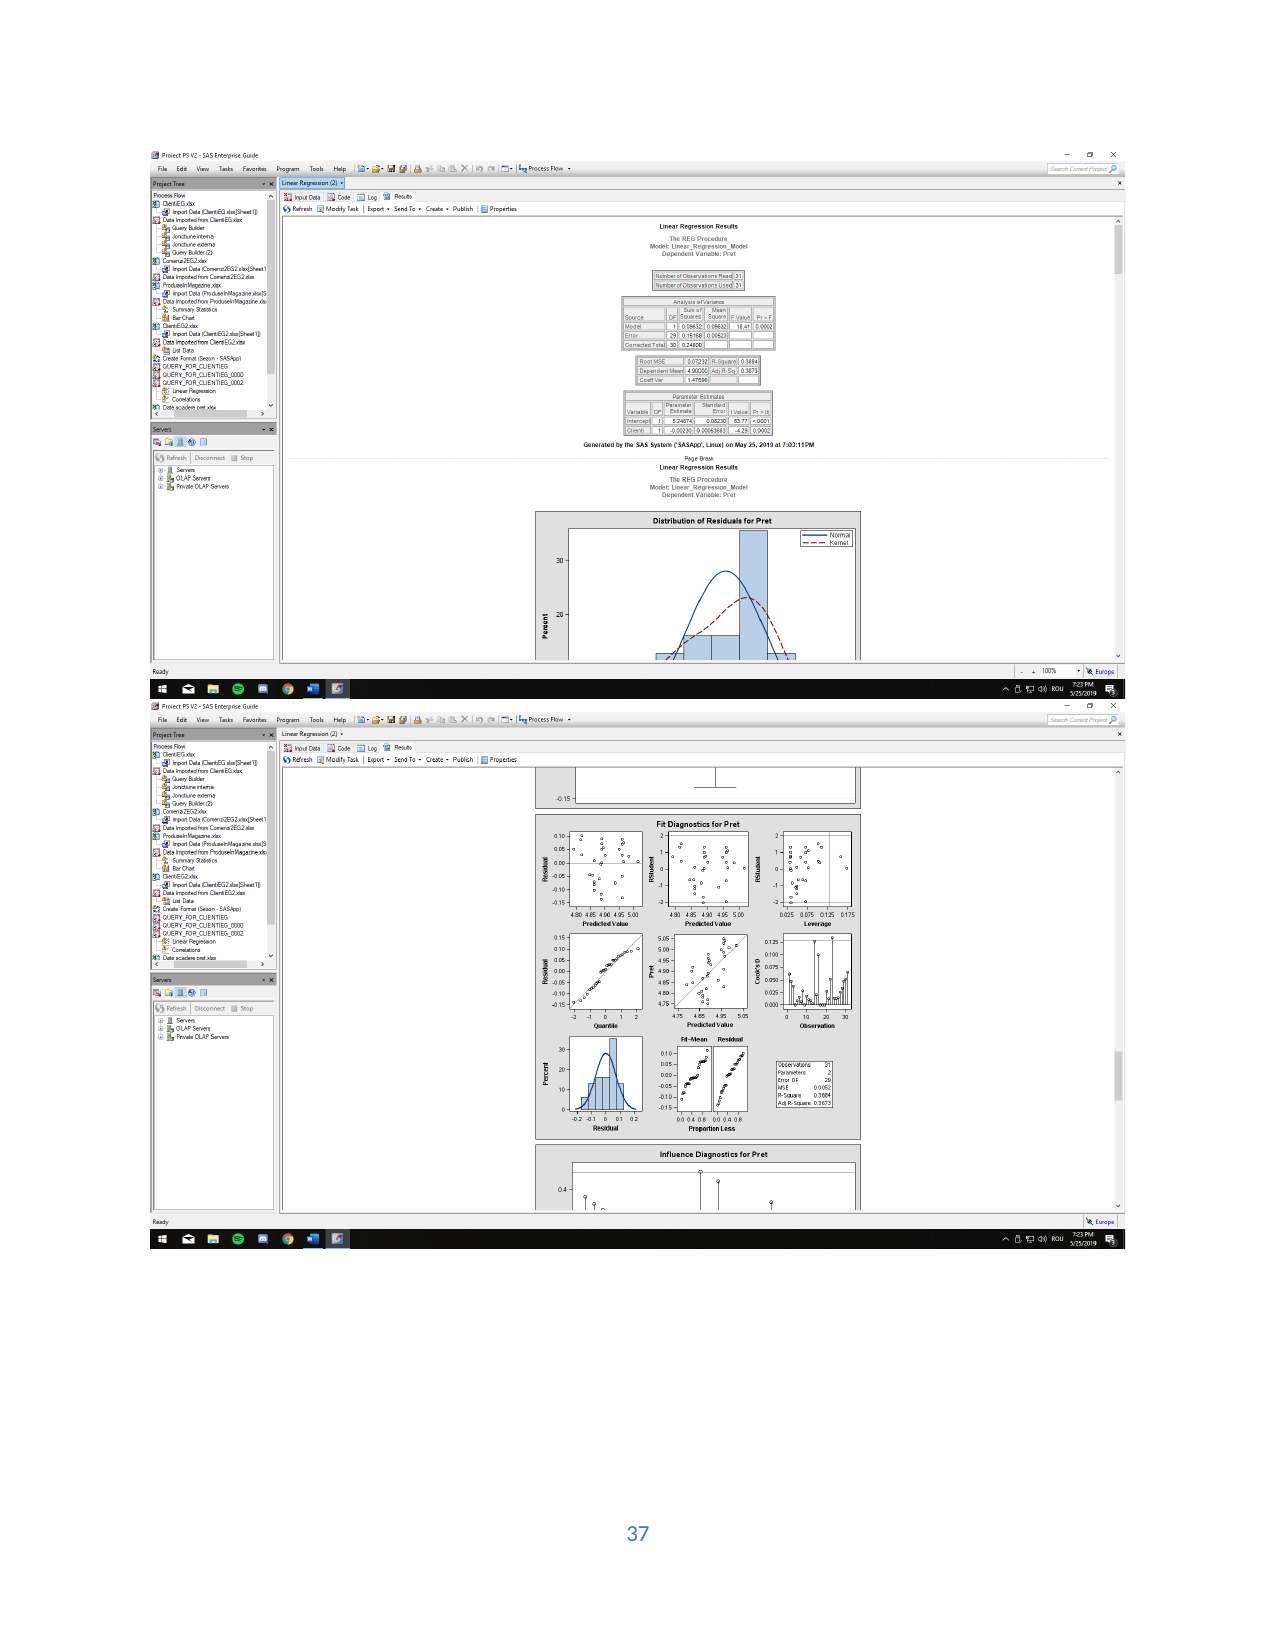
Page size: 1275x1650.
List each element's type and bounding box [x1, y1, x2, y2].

picture [150, 150, 1125, 699]
picture [150, 700, 1125, 1249]
